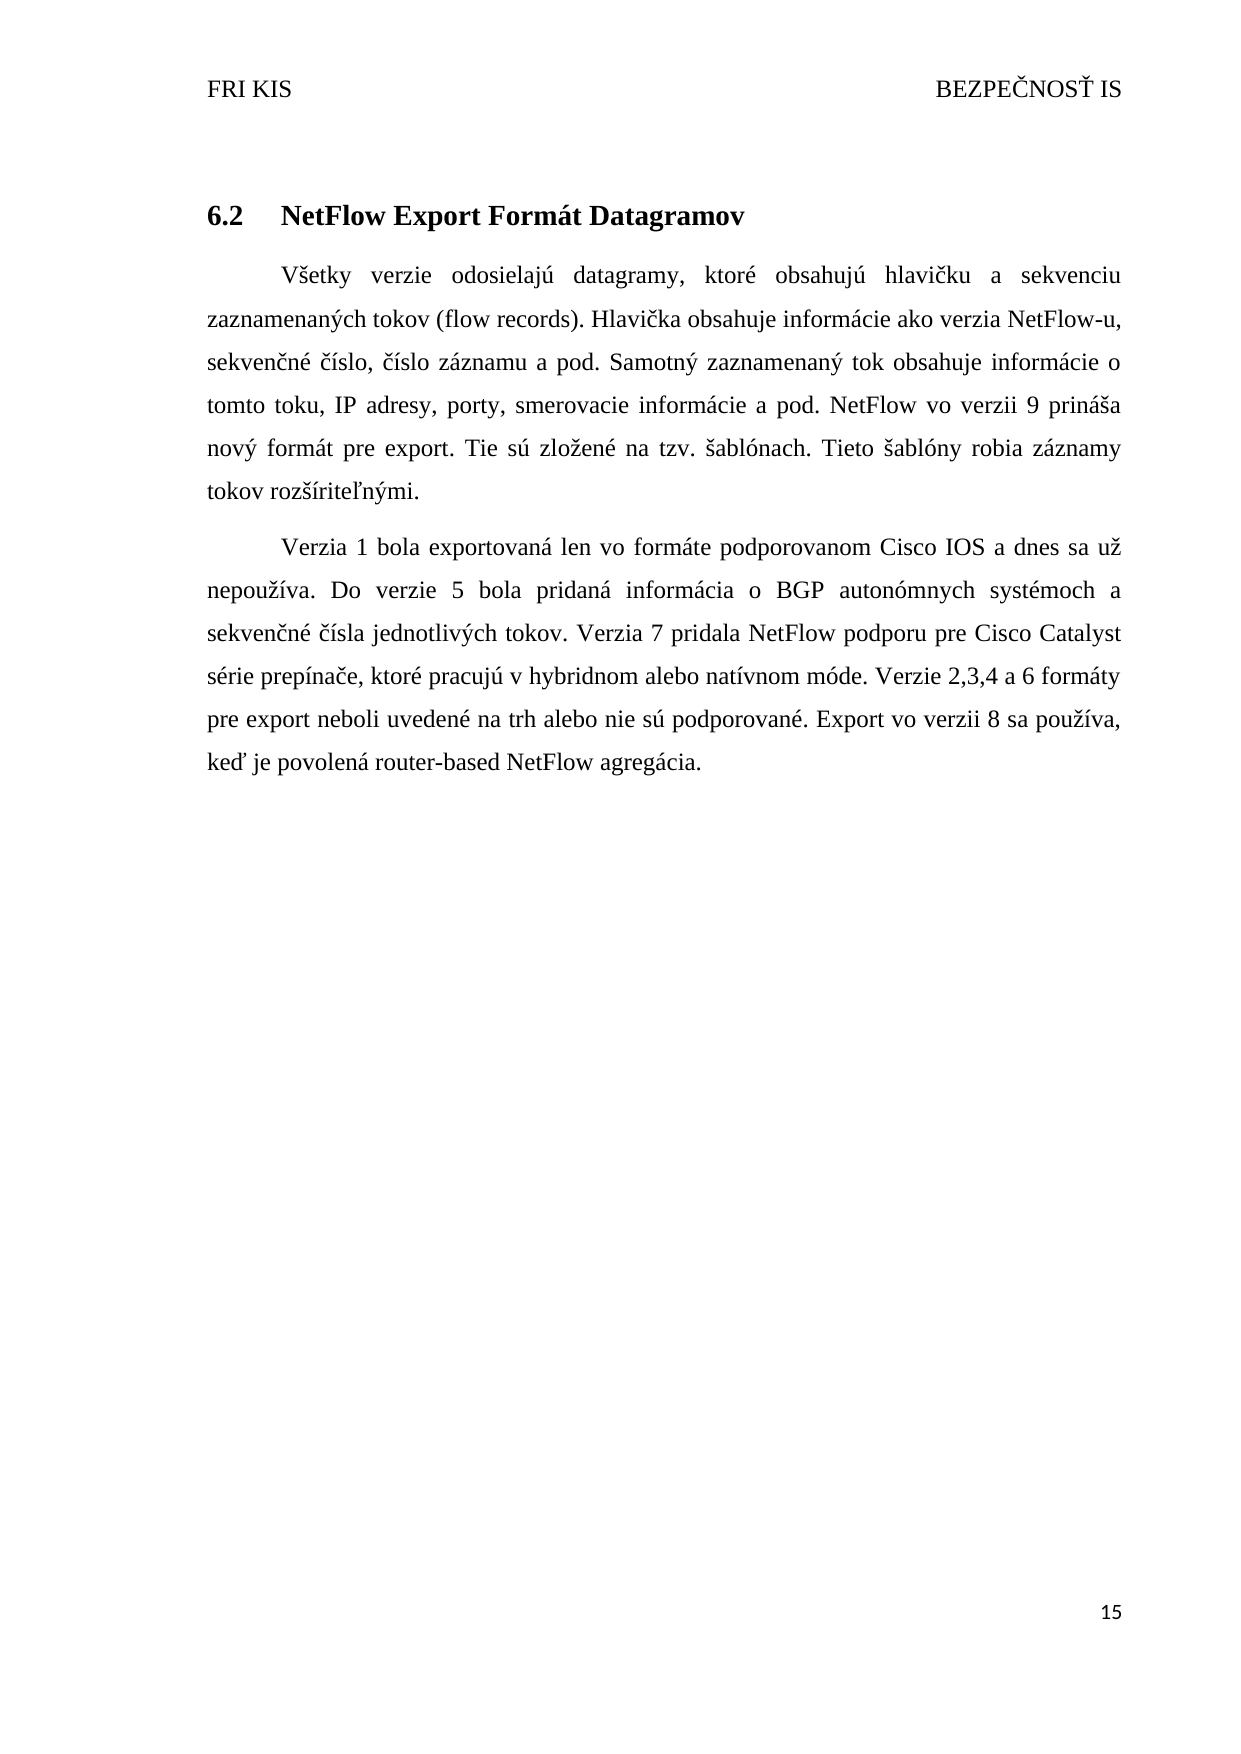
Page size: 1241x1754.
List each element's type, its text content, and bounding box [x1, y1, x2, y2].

subtitle NetFlow Export Formát Datagramov [207, 198, 1122, 231]
text Verzia 1 bola exportovaná len vo formáte podporovanom Cisco IOS a dnes sa už nepoužíva. Do verzie 5 bola pridaná informácia o BGP autonómnych systémoch a sekvenčné čísla jednotlivých tokov. Verzia 7 pridala NetFlow podporu pre Cisco Catalyst série prepínače, ktoré pracujú v hybridnom alebo natívnom móde. Verzie 2,3,4 a 6 formáty pre export neboli uvedené na trh alebo nie sú podporované. Export vo verzii 8 sa používa, keď je povolená router-based NetFlow agregácia. [207, 532, 1122, 776]
text Všetky verzie odosielajú datagramy, ktoré obsahujú hlavičku a sekvenciu zaznamenaných tokov (flow records). Hlavička obsahuje informácie ako verzia NetFlow-u, sekvenčné číslo, číslo záznamu a pod. Samotný zaznamenaný tok obsahuje informácie o tomto toku, IP adresy, porty, smerovacie informácie a pod. NetFlow vo verzii 9 prináša nový formát pre export. Tie sú zložené na tzv. šablónach. Tieto šablóny robia záznamy tokov rozšíriteľnými. [207, 261, 1122, 505]
